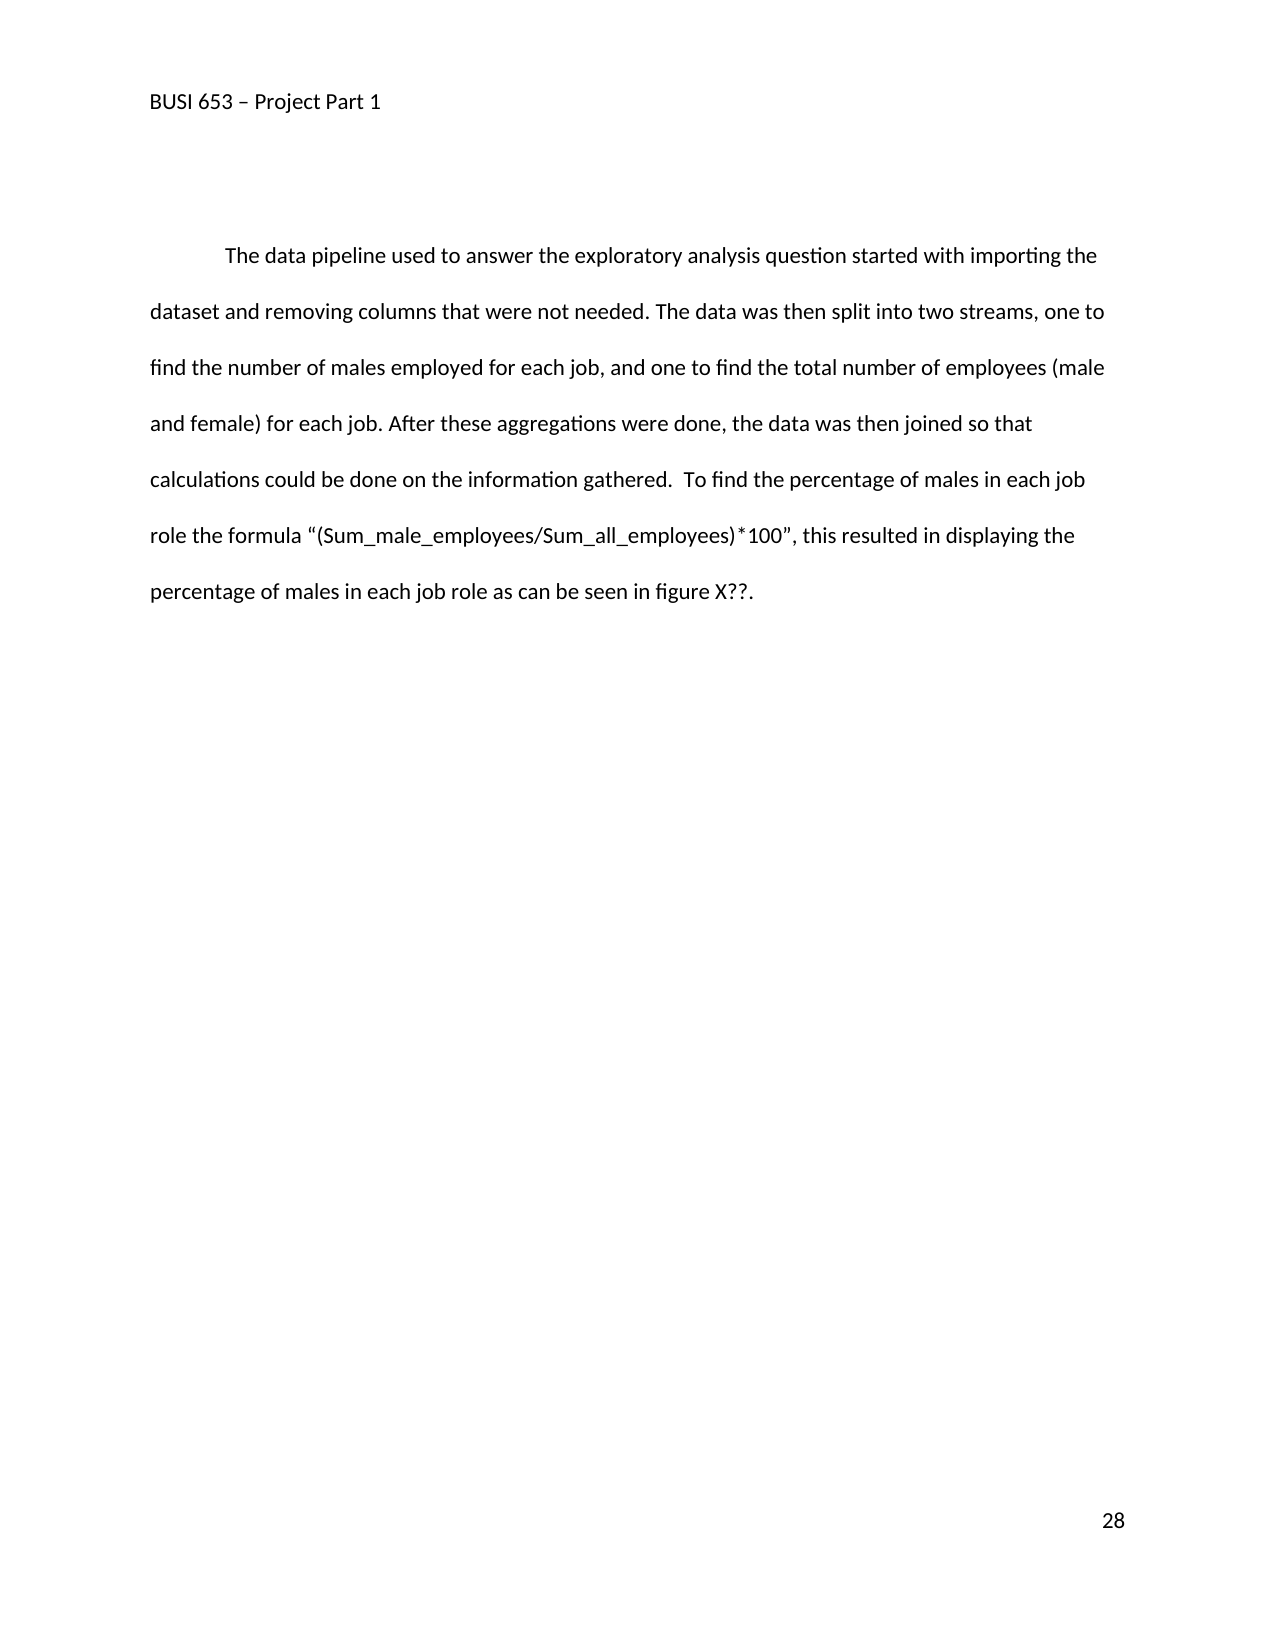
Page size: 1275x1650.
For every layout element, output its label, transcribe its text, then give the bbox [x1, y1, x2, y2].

text The data pipeline used to answer the exploratory analysis question started with importing the dataset and removing columns that were not needed. The data was then split into two streams, one to find the number of males employed for each job, and one to find the total number of employees (male and female) for each job. After these aggregations were done, the data was then joined so that calculations could be done on the information gathered. To find the percentage of males in each job role the formula “(Sum_male_employees/Sum_all_employees)*100”, this resulted in displaying the percentage of males in each job role as can be seen in figure X??. [150, 241, 1125, 606]
